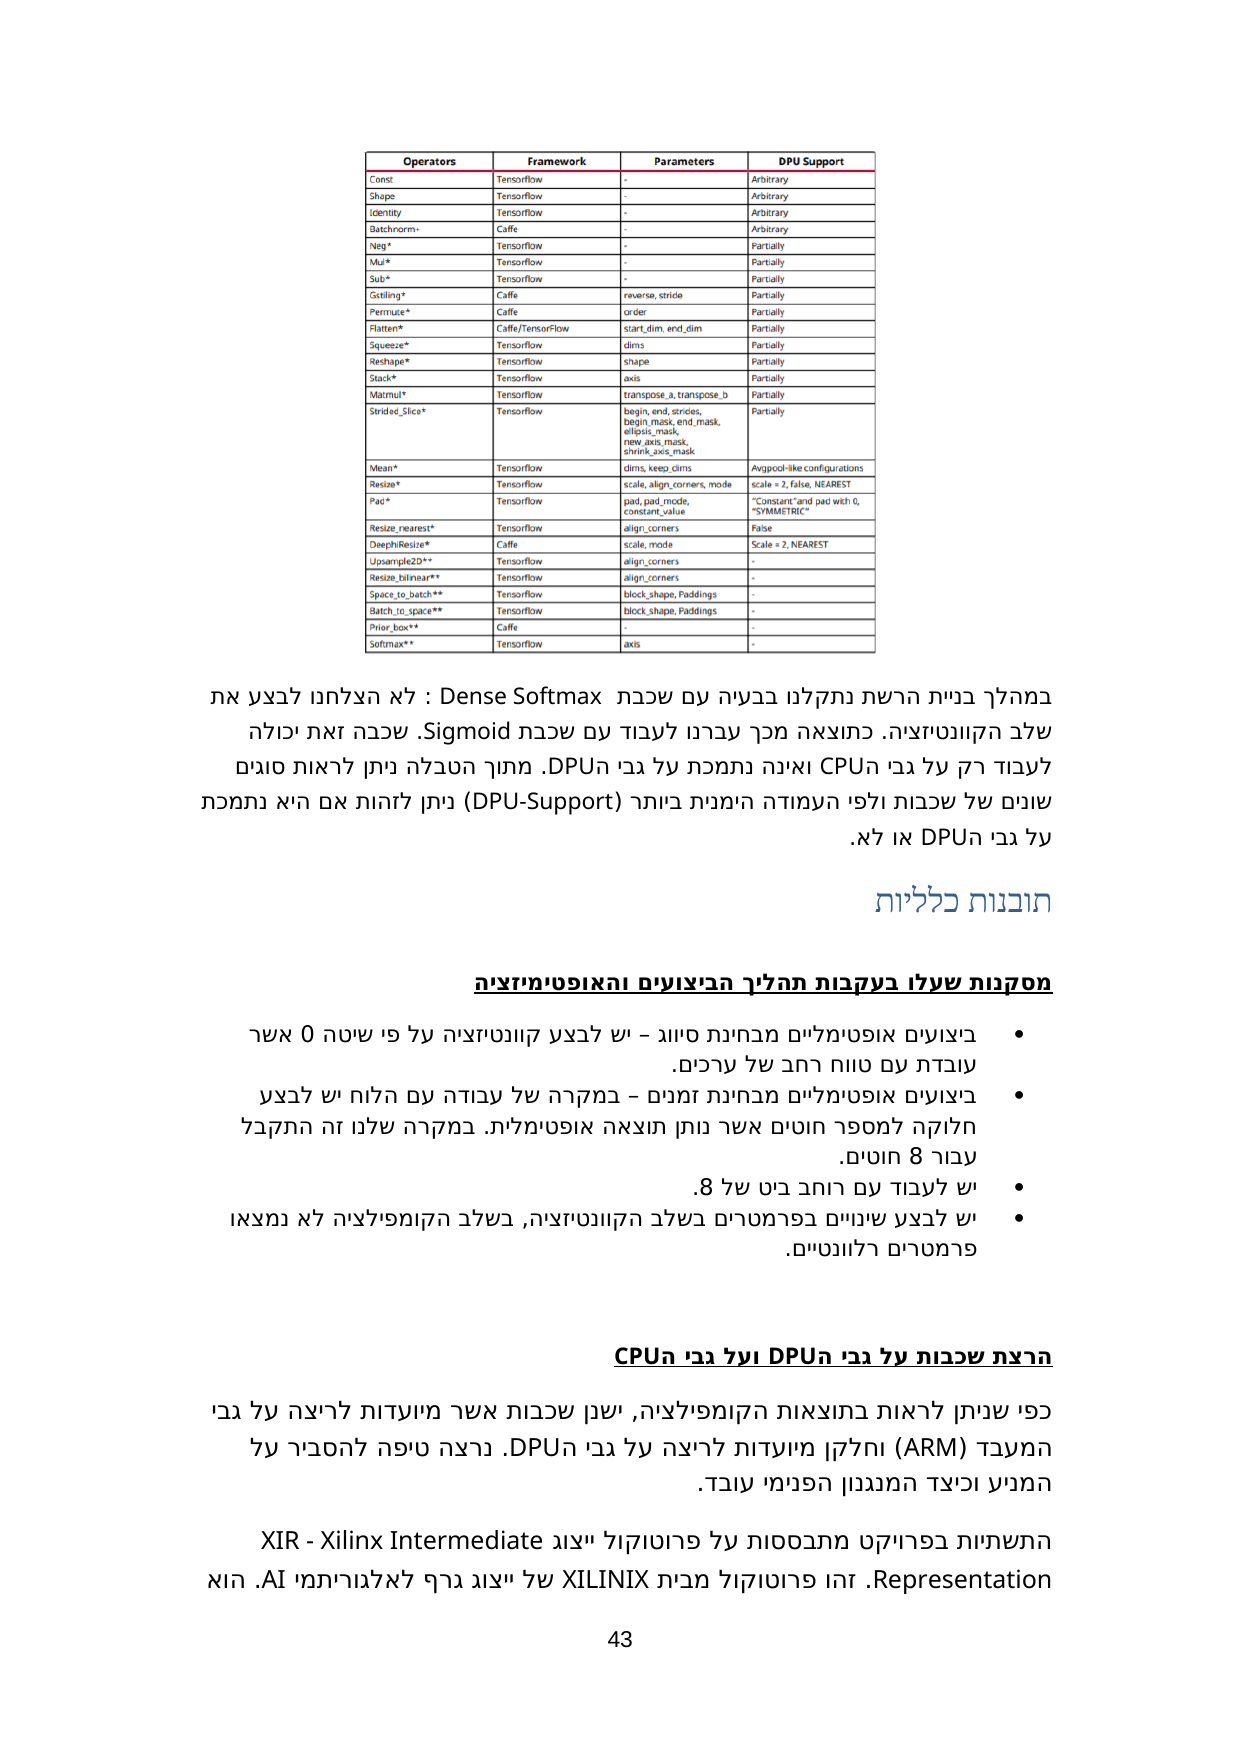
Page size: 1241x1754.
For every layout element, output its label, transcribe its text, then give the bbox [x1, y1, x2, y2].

text כפי שניתן לראות בתוצאות הקומפילציה, ישנן שכבות אשר מיועדות לריצה על גבי המעבד (ARM) וחלקן מיועדות לריצה על גבי הDPU. נרצה טיפה להסביר על המניע וכיצד המנגנון הפנימי עובד. [187, 1397, 1053, 1498]
text במהלך בניית הרשת נתקלנו בבעיה עם שכבת Dense Softmax : לא הצלחנו לבצע את שלב הקוונטיזציה. כתוצאה מכך עברנו לעבוד עם שכבת Sigmoid. שכבה זאת יכולה לעבוד רק על גבי הCPU ואינה נתמכת על גבי הDPU. מתוך הטבלה ניתן לראות סוגים שונים של שכבות ולפי העמודה הימנית ביותר (DPU-Support) ניתן לזהות אם היא נתמכת על גבי הDPU או לא. [187, 679, 1053, 852]
text הרצת שכבות על גבי הDPU ועל גבי הCPU [187, 1340, 1053, 1371]
picture [364, 150, 876, 655]
list יש לבצע שינויים בפרמטרים בשלב הקוונטיזציה, בשלב הקומפילציה לא נמצאו פרמטרים רלוונטיים. [187, 1205, 1015, 1262]
list יש לעבוד עם רוחב ביט של 8. [187, 1174, 1015, 1201]
list ביצועים אופטימליים מבחינת סיווג – יש לבצע קוונטיזציה על פי שיטה 0 אשר עובדת עם טווח רחב של ערכים. [187, 1021, 1015, 1078]
list ביצועים אופטימליים מבחינת זמנים – במקרה של עבודה עם הלוח יש לבצע חלוקה למספר חוטים אשר נותן תוצאה אופטימלית. במקרה שלנו זה התקבל עבור 8 חוטים. [187, 1082, 1015, 1170]
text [187, 1523, 1053, 1596]
text מסקנות שעלו בעקבות תהליך הביצועים והאופטימיזציה [187, 969, 1053, 996]
subtitle תובנות כלליות [187, 881, 1053, 964]
